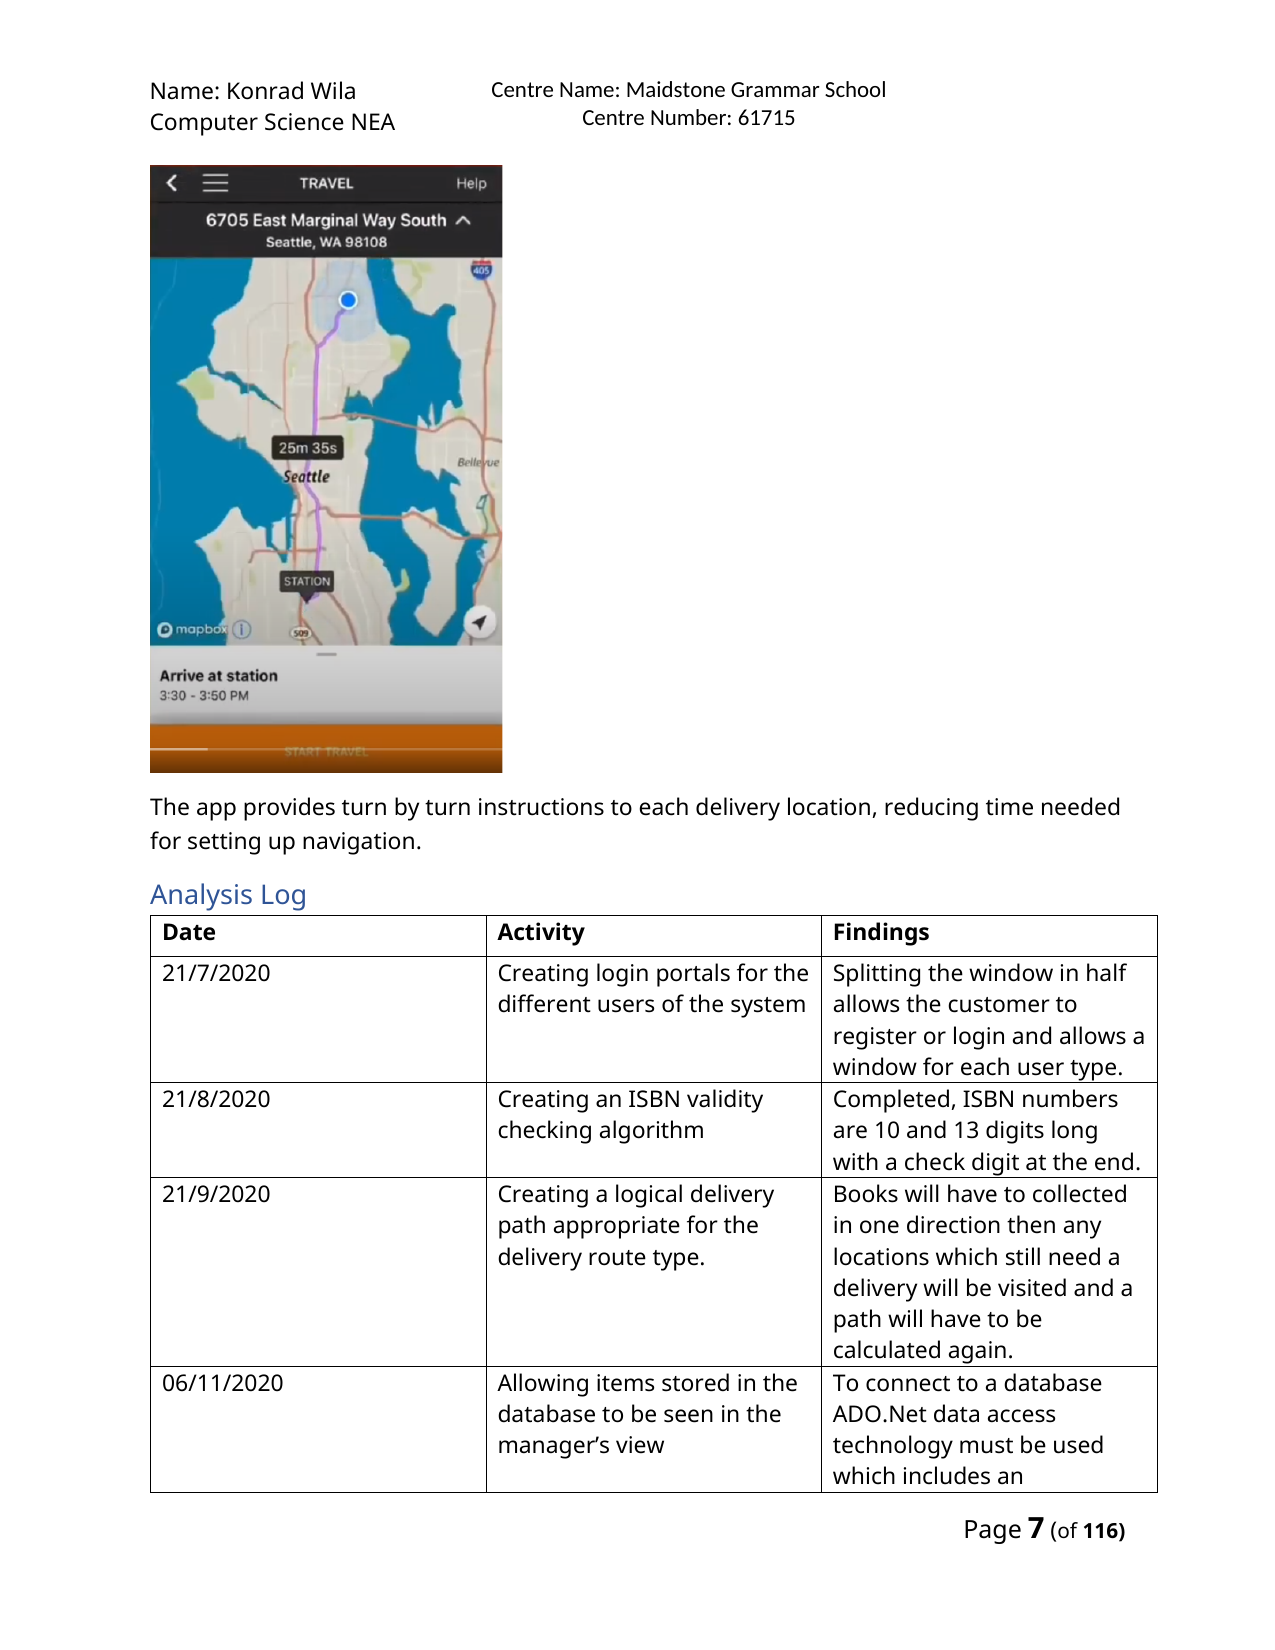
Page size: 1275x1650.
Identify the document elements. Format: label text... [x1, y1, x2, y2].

table_header Date [151, 916, 486, 956]
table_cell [822, 1367, 1157, 1492]
table_cell 21/9/2020 [151, 1178, 486, 1366]
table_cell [487, 1367, 821, 1492]
table_cell 06/11/2020 [151, 1367, 486, 1492]
table_cell Splitting the window in half allows the customer to register or login and allows a window for each user type. [822, 957, 1157, 1082]
table_header Findings [822, 916, 1157, 956]
table_cell Creating an ISBN validity checking algorithm [487, 1083, 821, 1177]
table_cell Creating a logical delivery path appropriate for the delivery route type. [487, 1178, 821, 1366]
picture [150, 165, 503, 773]
subtitle Analysis Log [150, 876, 1125, 912]
table_cell Completed, ISBN numbers are 10 and 13 digits long with a check digit at the end. [822, 1083, 1157, 1177]
table_cell 21/8/2020 [151, 1083, 486, 1177]
table_header Activity [487, 916, 821, 956]
table_cell 21/7/2020 [151, 957, 486, 1082]
table_cell Creating login portals for the different users of the system [487, 957, 821, 1082]
text The app provides turn by turn instructions to each delivery location, reducing time needed for setting up navigation. [150, 791, 1125, 856]
table_cell Books will have to collected in one direction then any locations which still need a delivery will be visited and a path will have to be calculated again. [822, 1178, 1157, 1366]
